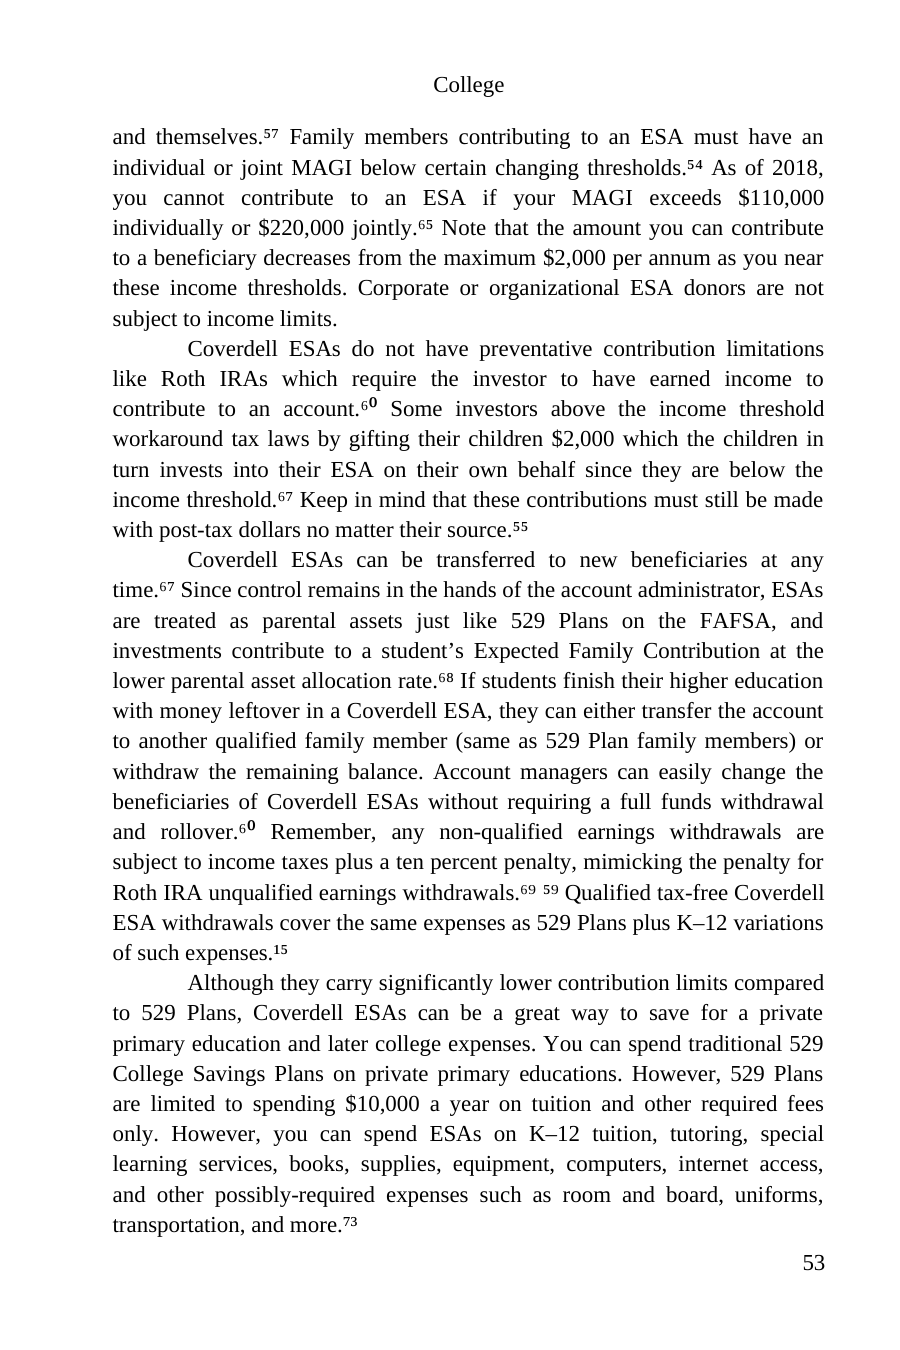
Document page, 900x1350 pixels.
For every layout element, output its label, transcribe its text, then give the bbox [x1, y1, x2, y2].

text Coverdell ESAs do not have preventative contribution limitations like Roth IRAs which require the investor to have earned income to contribute to an account.⁶⁰ Some investors above the income threshold workaround tax laws by gifting their children $2,000 which the children in turn invests into their ESA on their own behalf since they are below the income threshold.⁶⁷ Keep in mind that these contributions must still be made with post-tax dollars no matter their source.⁵⁵ [112, 335, 825, 542]
text Coverdell ESAs can be transferred to new beneficiaries at any time.⁶⁷ Since control remains in the hands of the account administrator, ESAs are treated as parental assets just like 529 Plans on the FAFSA, and investments contribute to a student’s Expected Family Contribution at the lower parental asset allocation rate.⁶⁸ If students finish their higher education with money leftover in a Coverdell ESA, they can either transfer the account to another qualified family member (same as 529 Plan family members) or withdraw the remaining balance. Account managers can easily change the beneficiaries of Coverdell ESAs without requiring a full funds withdrawal and rollover.⁶⁰ Remember, any non-qualified earnings withdrawals are subject to income taxes plus a ten percent penalty, mimicking the penalty for Roth IRA unqualified earnings withdrawals.⁶⁹ ⁵⁹ Qualified tax-free Coverdell ESA withdrawals cover the same expenses as 529 Plans plus K–12 variations of such expenses.¹⁵ [112, 546, 825, 965]
text Although they carry significantly lower contribution limits compared to 529 Plans, Coverdell ESAs can be a great way to save for a private primary education and later college expenses. You can spend traditional 529 College Savings Plans on private primary educations. However, 529 Plans are limited to spending $10,000 a year on tuition and other required fees only. However, you can spend ESAs on K–12 tuition, tutoring, special learning services, books, supplies, equipment, computers, internet access, and other possibly-required expenses such as room and board, uniforms, transportation, and more.⁷³ [112, 969, 825, 1237]
